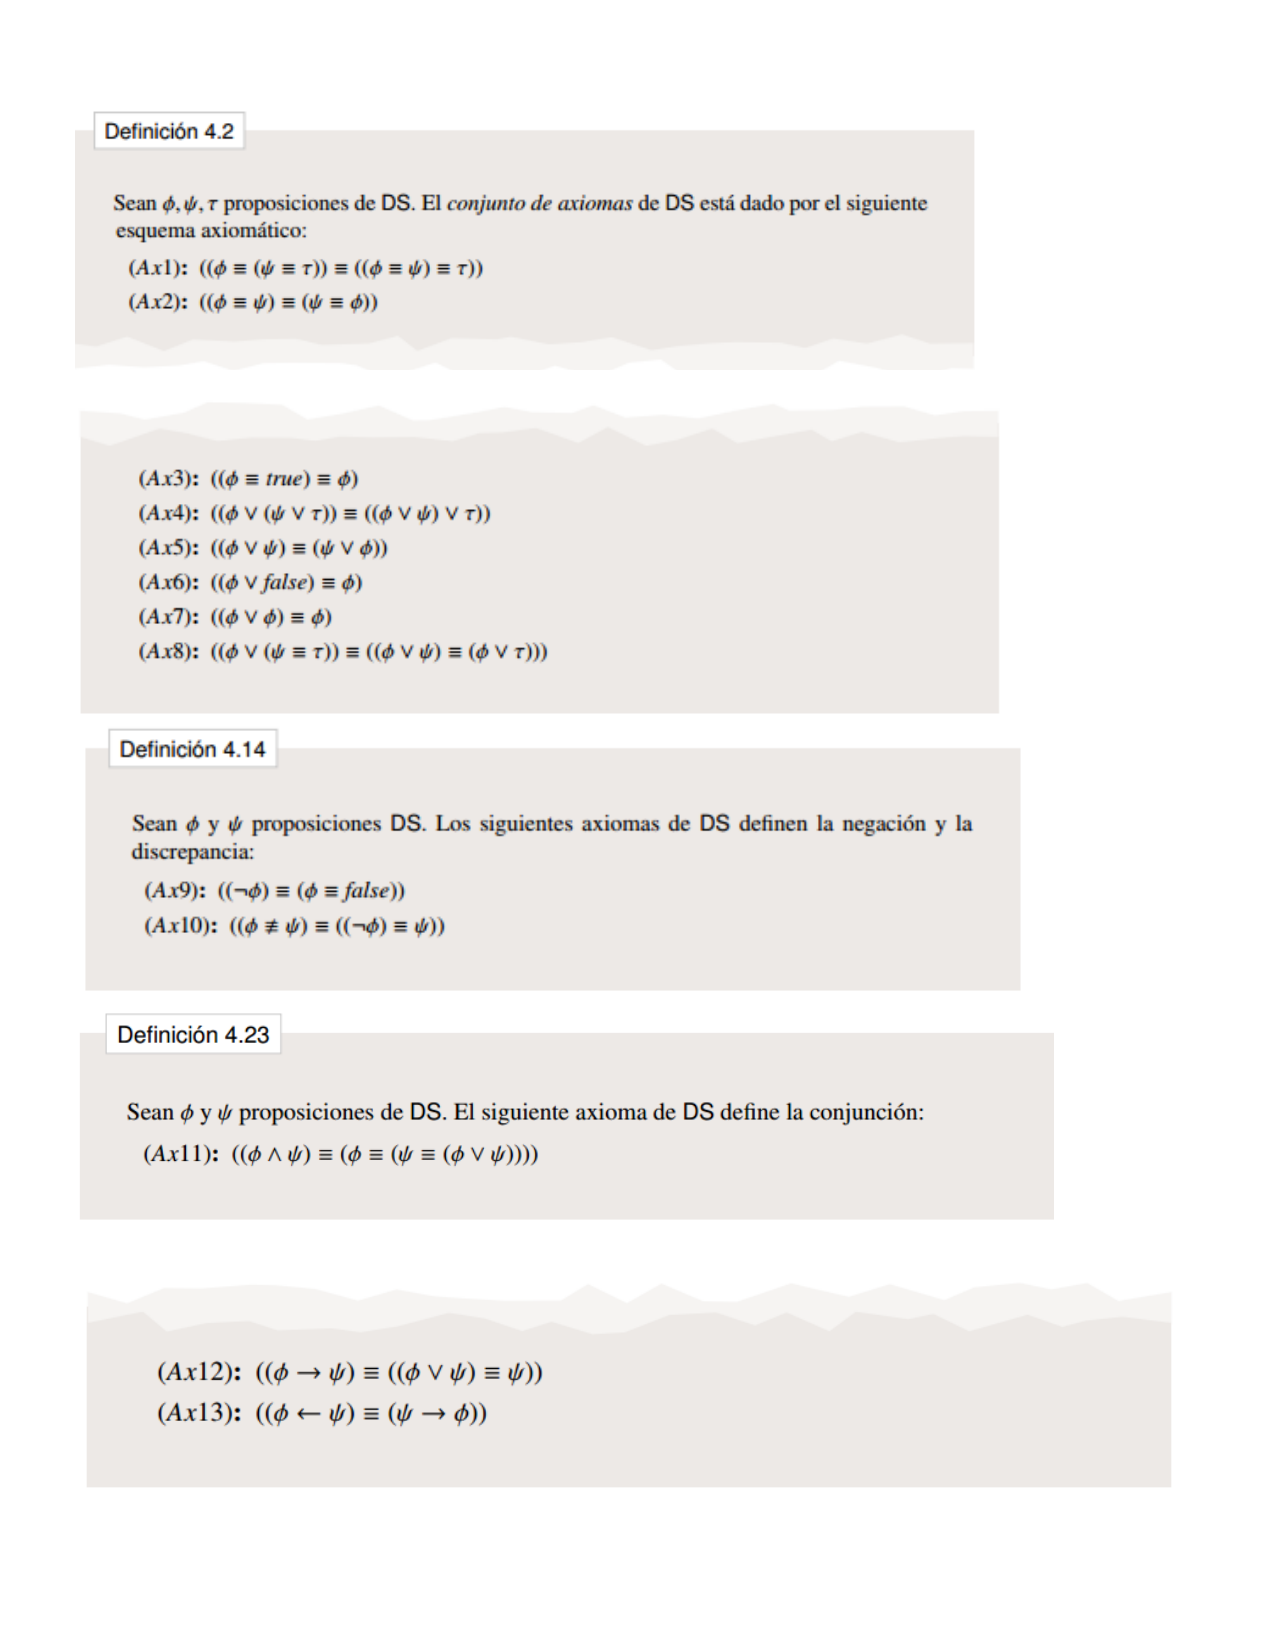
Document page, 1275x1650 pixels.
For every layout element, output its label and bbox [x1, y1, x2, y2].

picture [75, 75, 1043, 719]
picture [75, 720, 1078, 1230]
picture [75, 1277, 1195, 1528]
